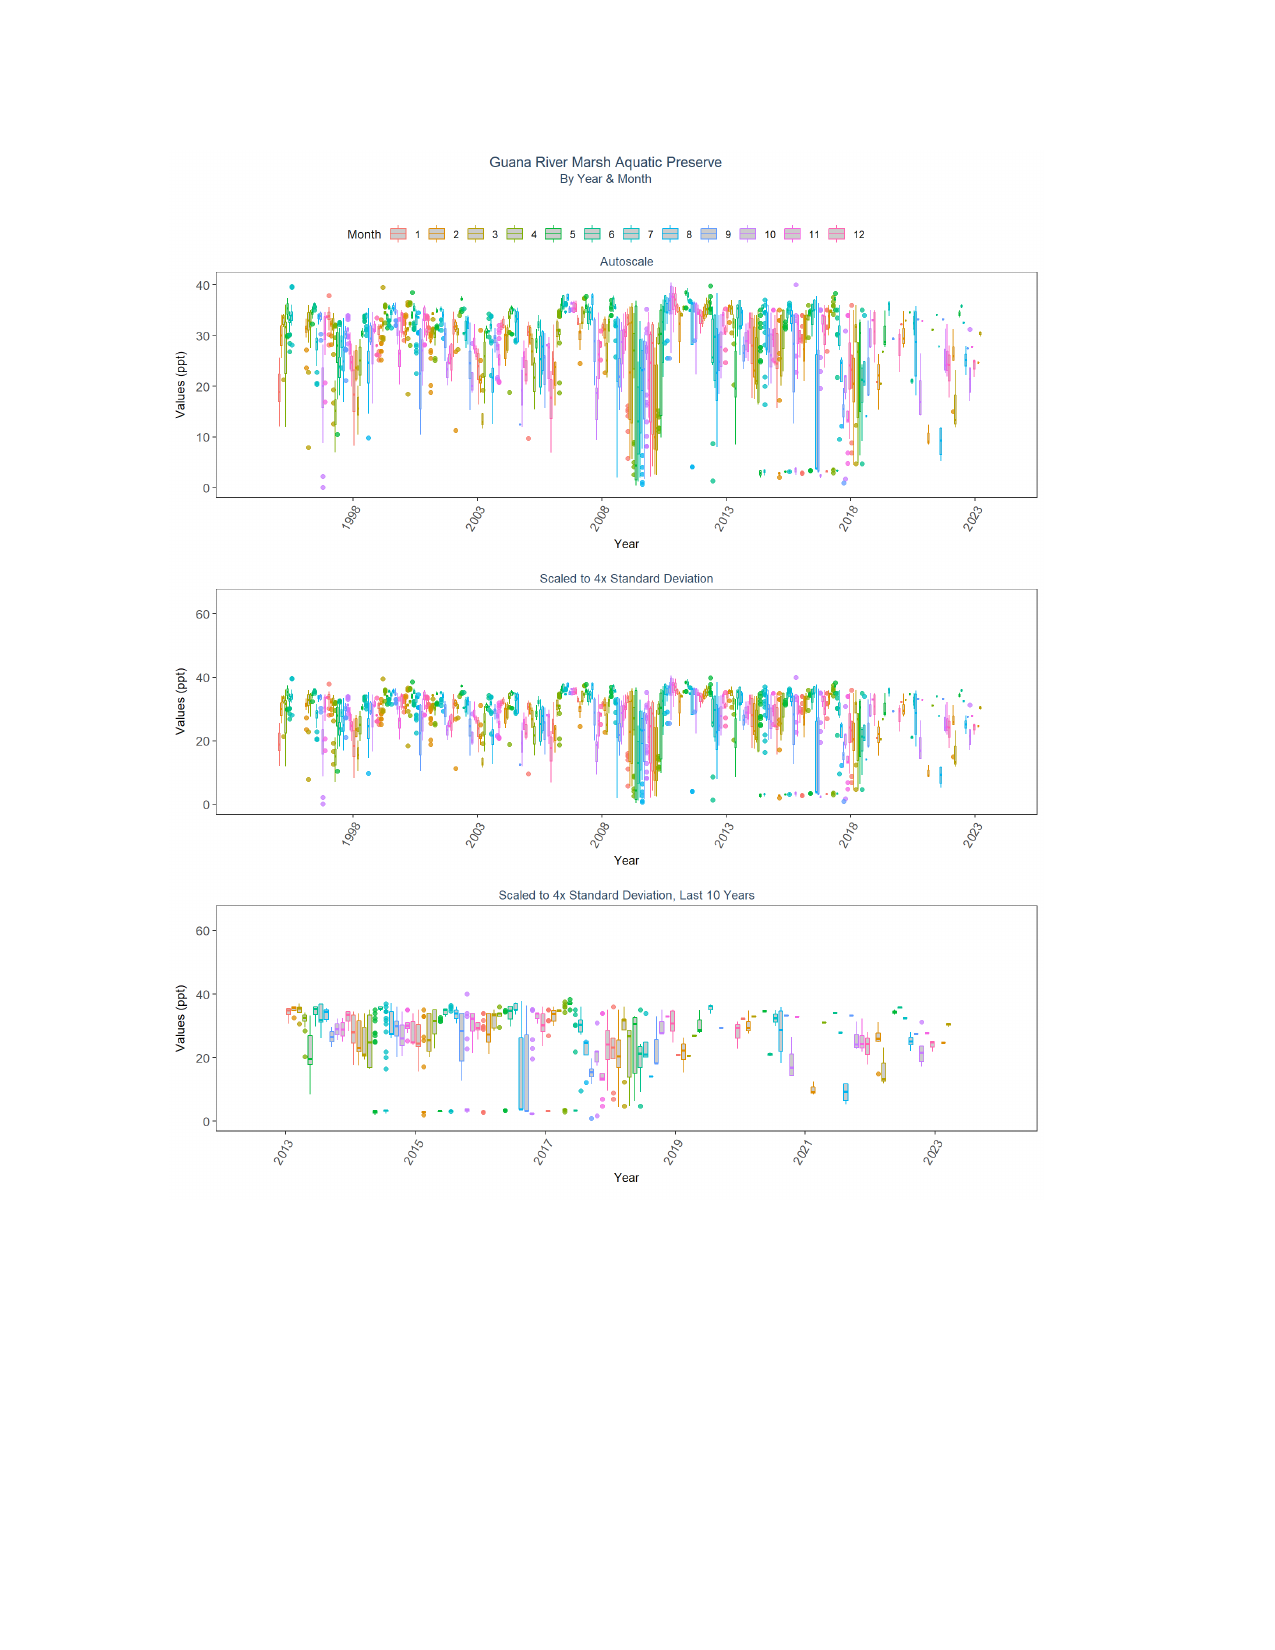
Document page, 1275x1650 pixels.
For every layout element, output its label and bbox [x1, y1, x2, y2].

picture [168, 150, 1044, 1200]
